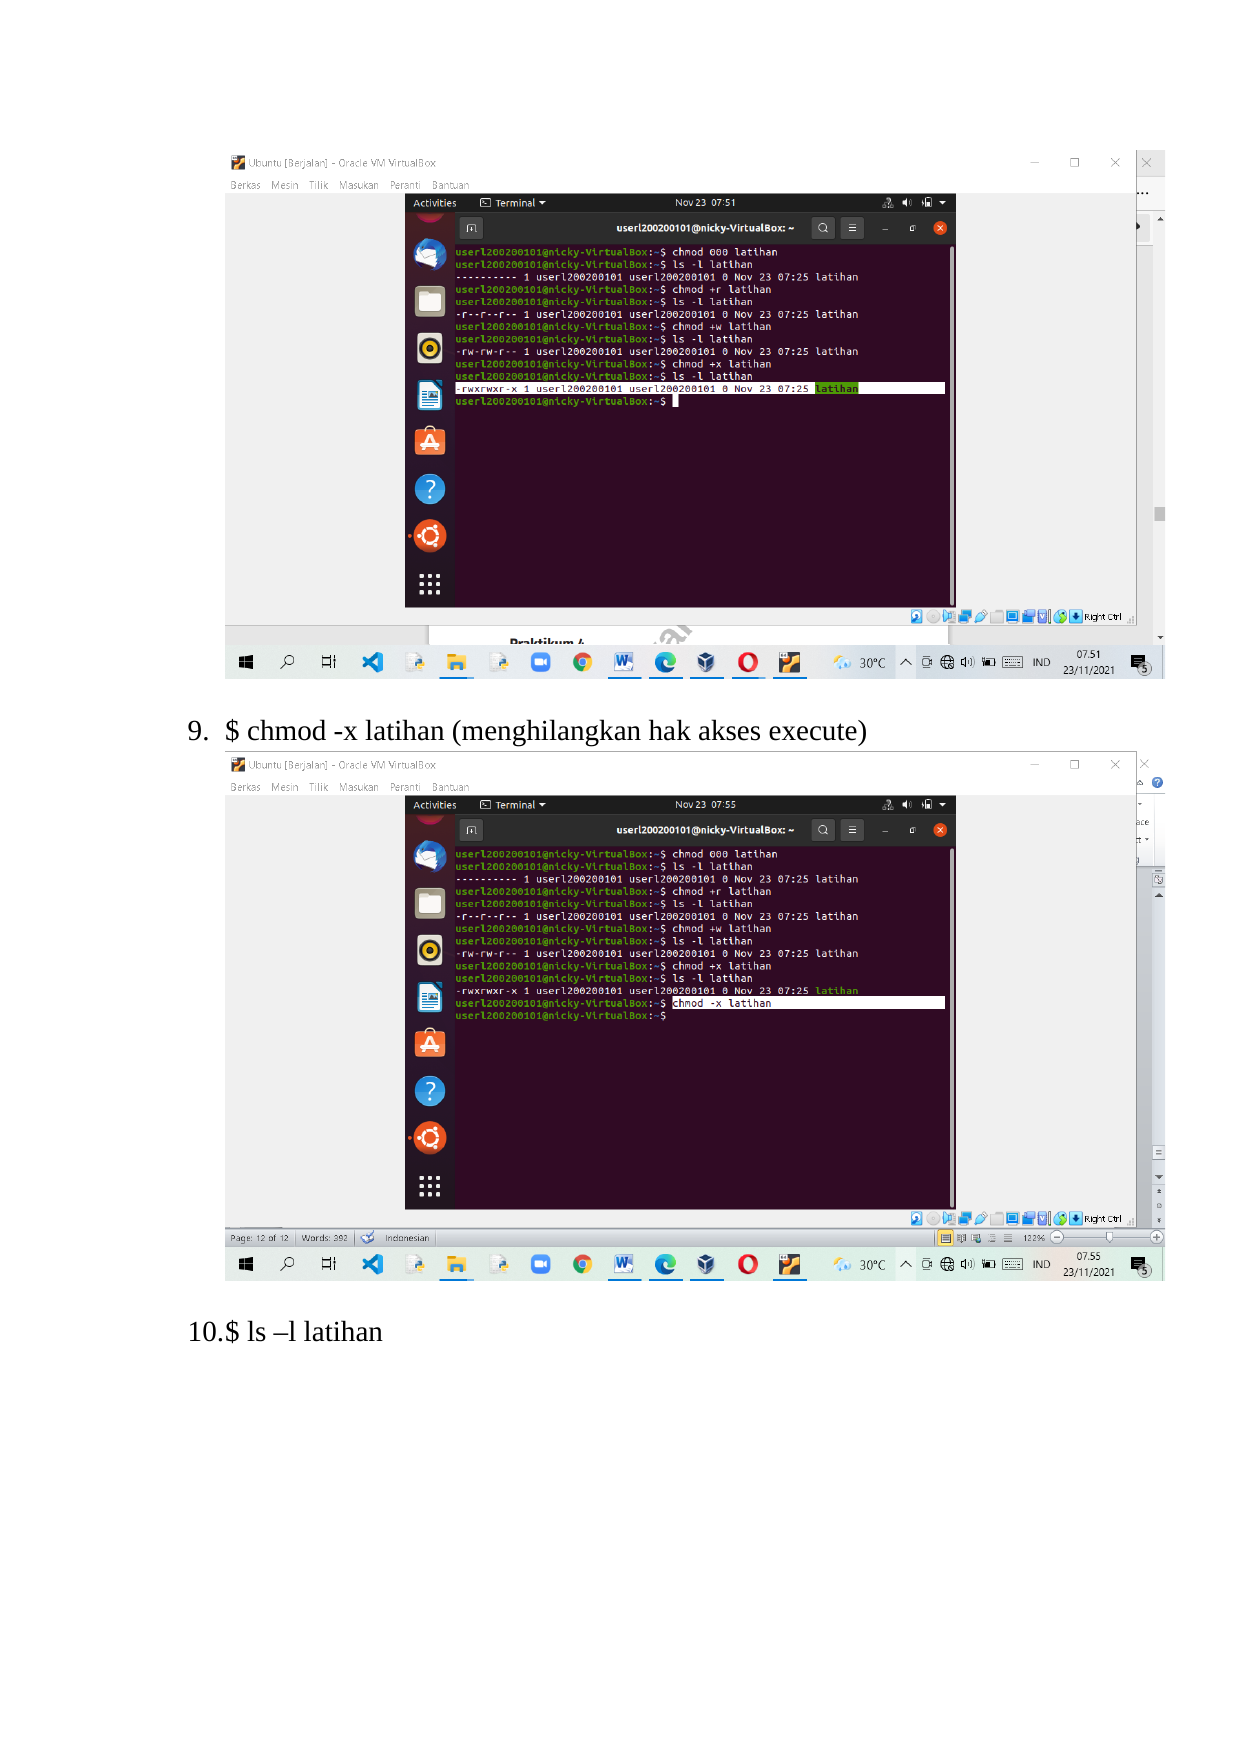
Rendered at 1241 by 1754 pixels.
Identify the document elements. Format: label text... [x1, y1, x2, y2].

picture [225, 751, 1166, 1281]
list $ ls –l latihan [187, 1314, 1090, 1348]
picture [225, 150, 1166, 679]
list $ chmod -x latihan (menghilangkan hak akses execute) [187, 713, 1090, 747]
